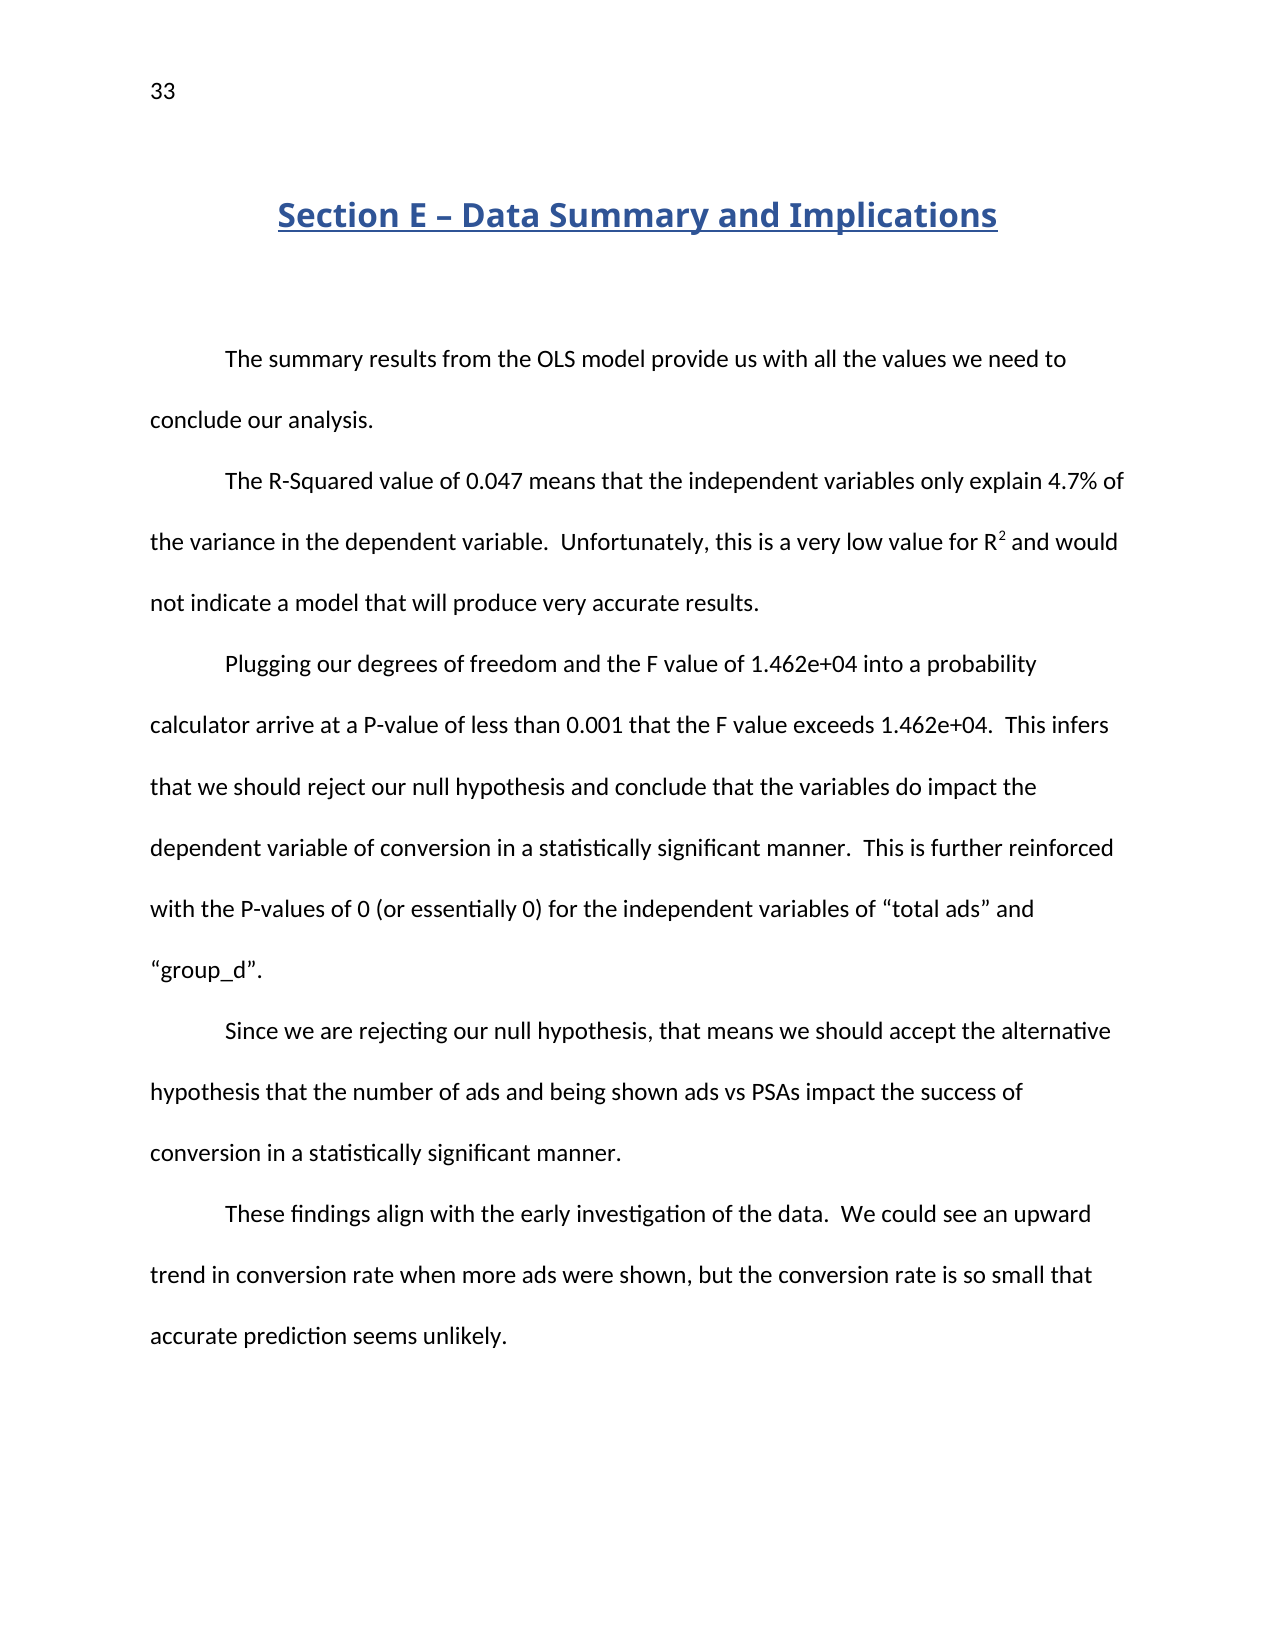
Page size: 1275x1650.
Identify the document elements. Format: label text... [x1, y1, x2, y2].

text Since we are rejecting our null hypothesis, that means we should accept the alternative hypothesis that the number of ads and being shown ads vs PSAs impact the success of conversion in a statistically significant manner. [150, 1015, 1125, 1167]
subtitle Section E – Data Summary and Implications [150, 192, 1125, 237]
text These findings align with the early investigation of the data. We could see an upward trend in conversion rate when more ads were shown, but the conversion rate is so small that accurate prediction seems unlikely. [150, 1198, 1125, 1351]
text The summary results from the OLS model provide us with all the values we need to conclude our analysis. [150, 343, 1125, 435]
text Plugging our degrees of freedom and the F value of 1.462e+04 into a probability calculator arrive at a P-value of less than 0.001 that the F value exceeds 1.462e+04. This infers that we should reject our null hypothesis and conclude that the variables do impact the dependent variable of conversion in a statistically significant manner. This is further reinforced with the P-values of 0 (or essentially 0) for the independent variables of “total ads” and “group_d”. [150, 649, 1125, 984]
text The R-Squared value of 0.047 means that the independent variables only explain 4.7% of the variance in the dependent variable. Unfortunately, this is a very low value for R2 and would not indicate a model that will produce very accurate results. [150, 466, 1125, 618]
